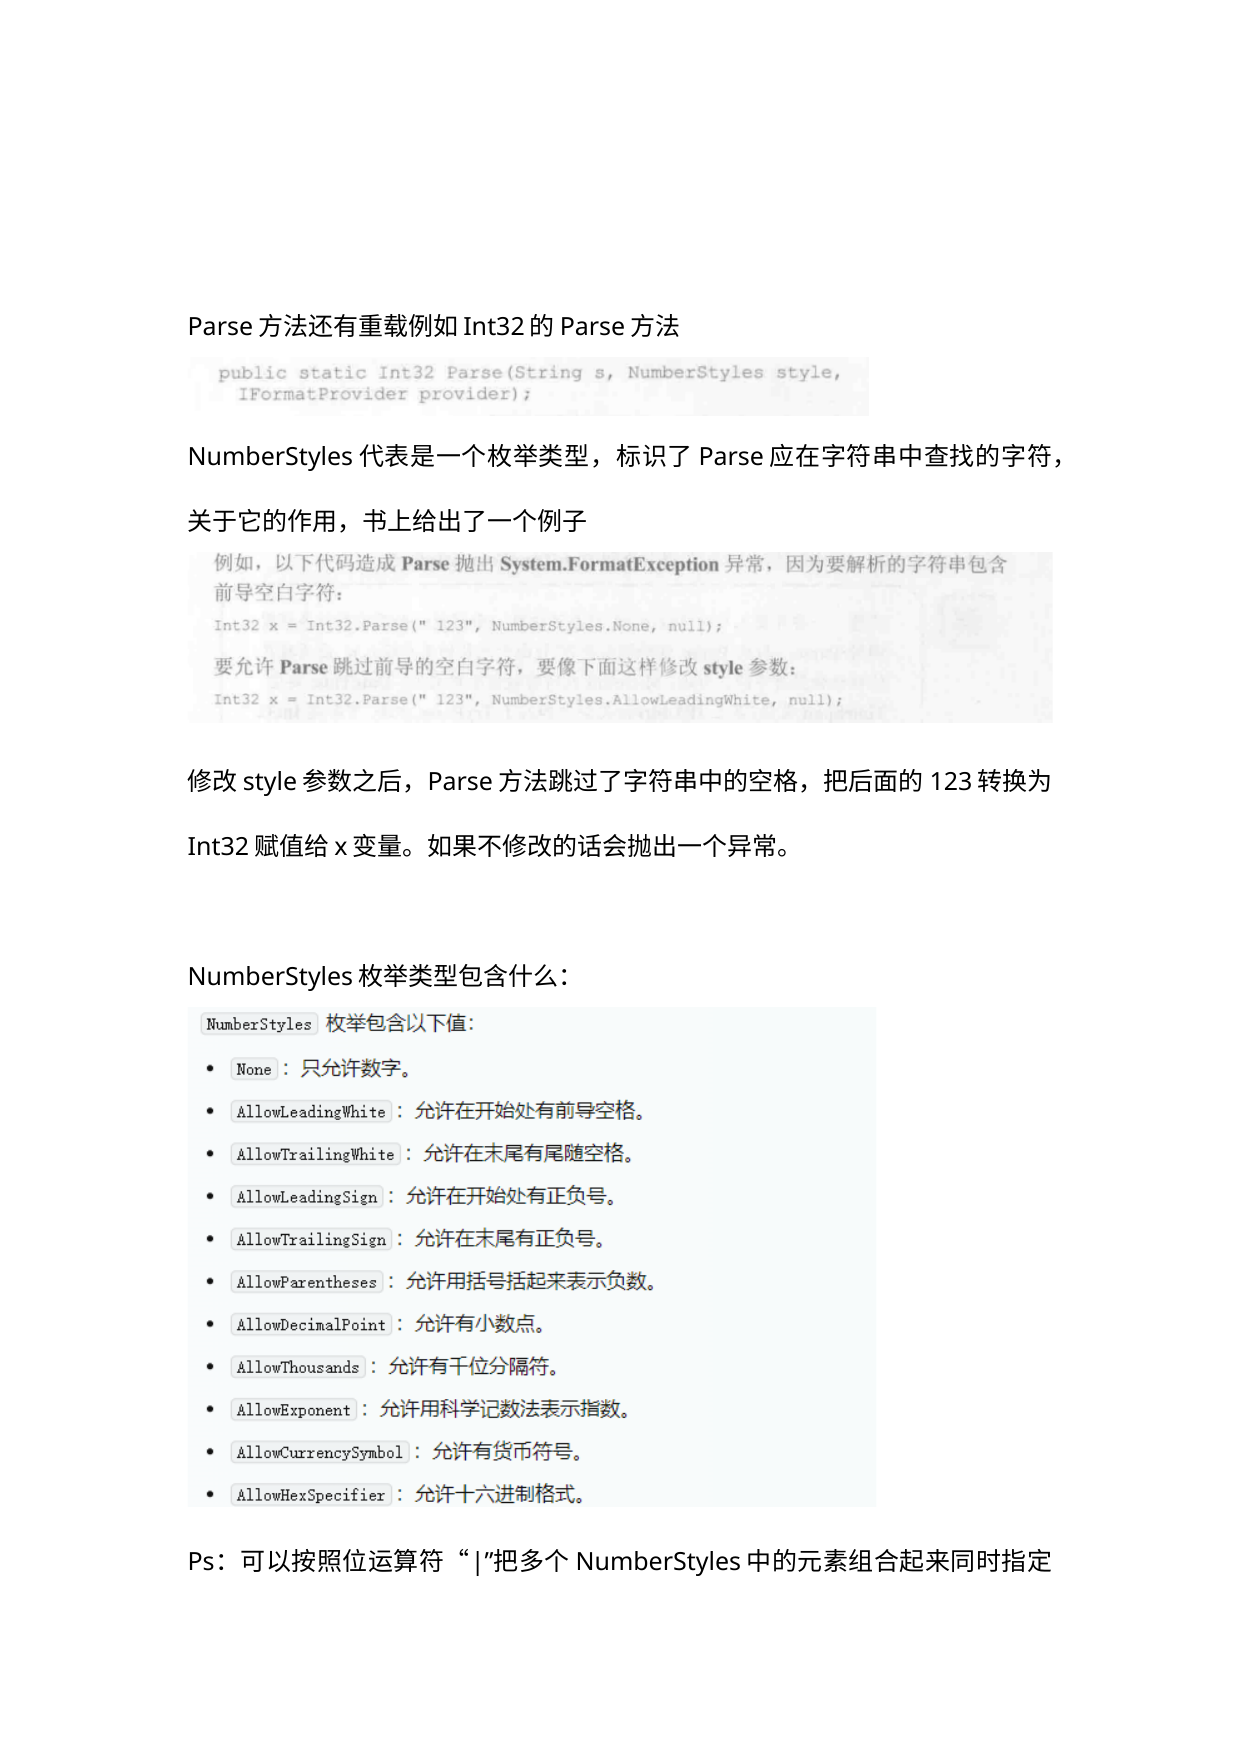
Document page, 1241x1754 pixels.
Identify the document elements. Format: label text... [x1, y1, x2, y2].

picture [187, 1007, 877, 1507]
text NumberStyles枚举类型包含什么： [187, 942, 1053, 1007]
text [187, 1527, 1053, 1592]
picture [187, 552, 1053, 723]
text 修改style参数之后，Parse方法跳过了字符串中的空格，把后面的123转换为Int32赋值给x变量。如果不修改的话会抛出一个异常。 [187, 747, 1053, 877]
picture [187, 357, 869, 416]
text Parse方法还有重载例如Int32的Parse方法 [187, 292, 1053, 357]
text NumberStyles代表是一个枚举类型，标识了Parse应在字符串中查找的字符，关于它的作用，书上给出了一个例子 [187, 422, 1053, 552]
